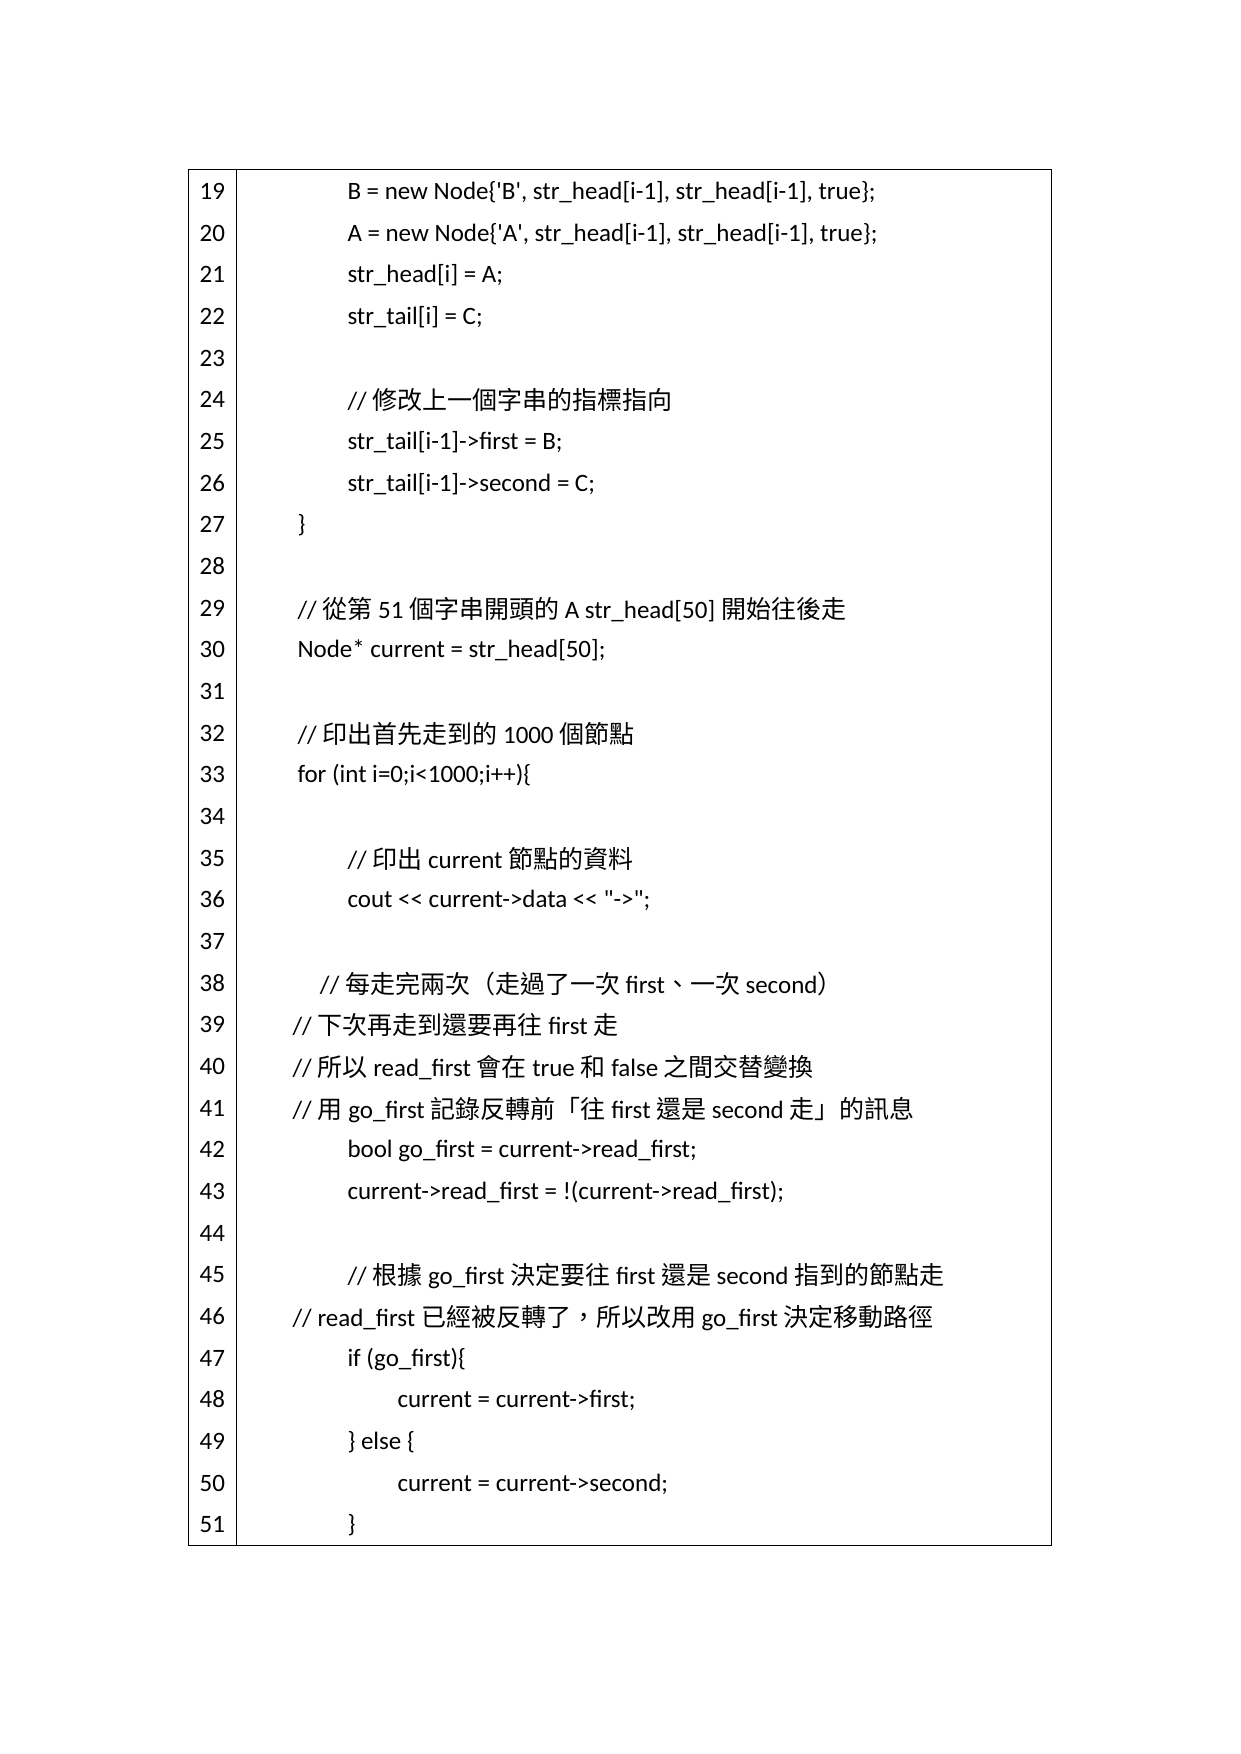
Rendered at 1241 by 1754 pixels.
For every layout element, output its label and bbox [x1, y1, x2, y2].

table_cell [237, 170, 1051, 1545]
table_cell [189, 170, 236, 1545]
